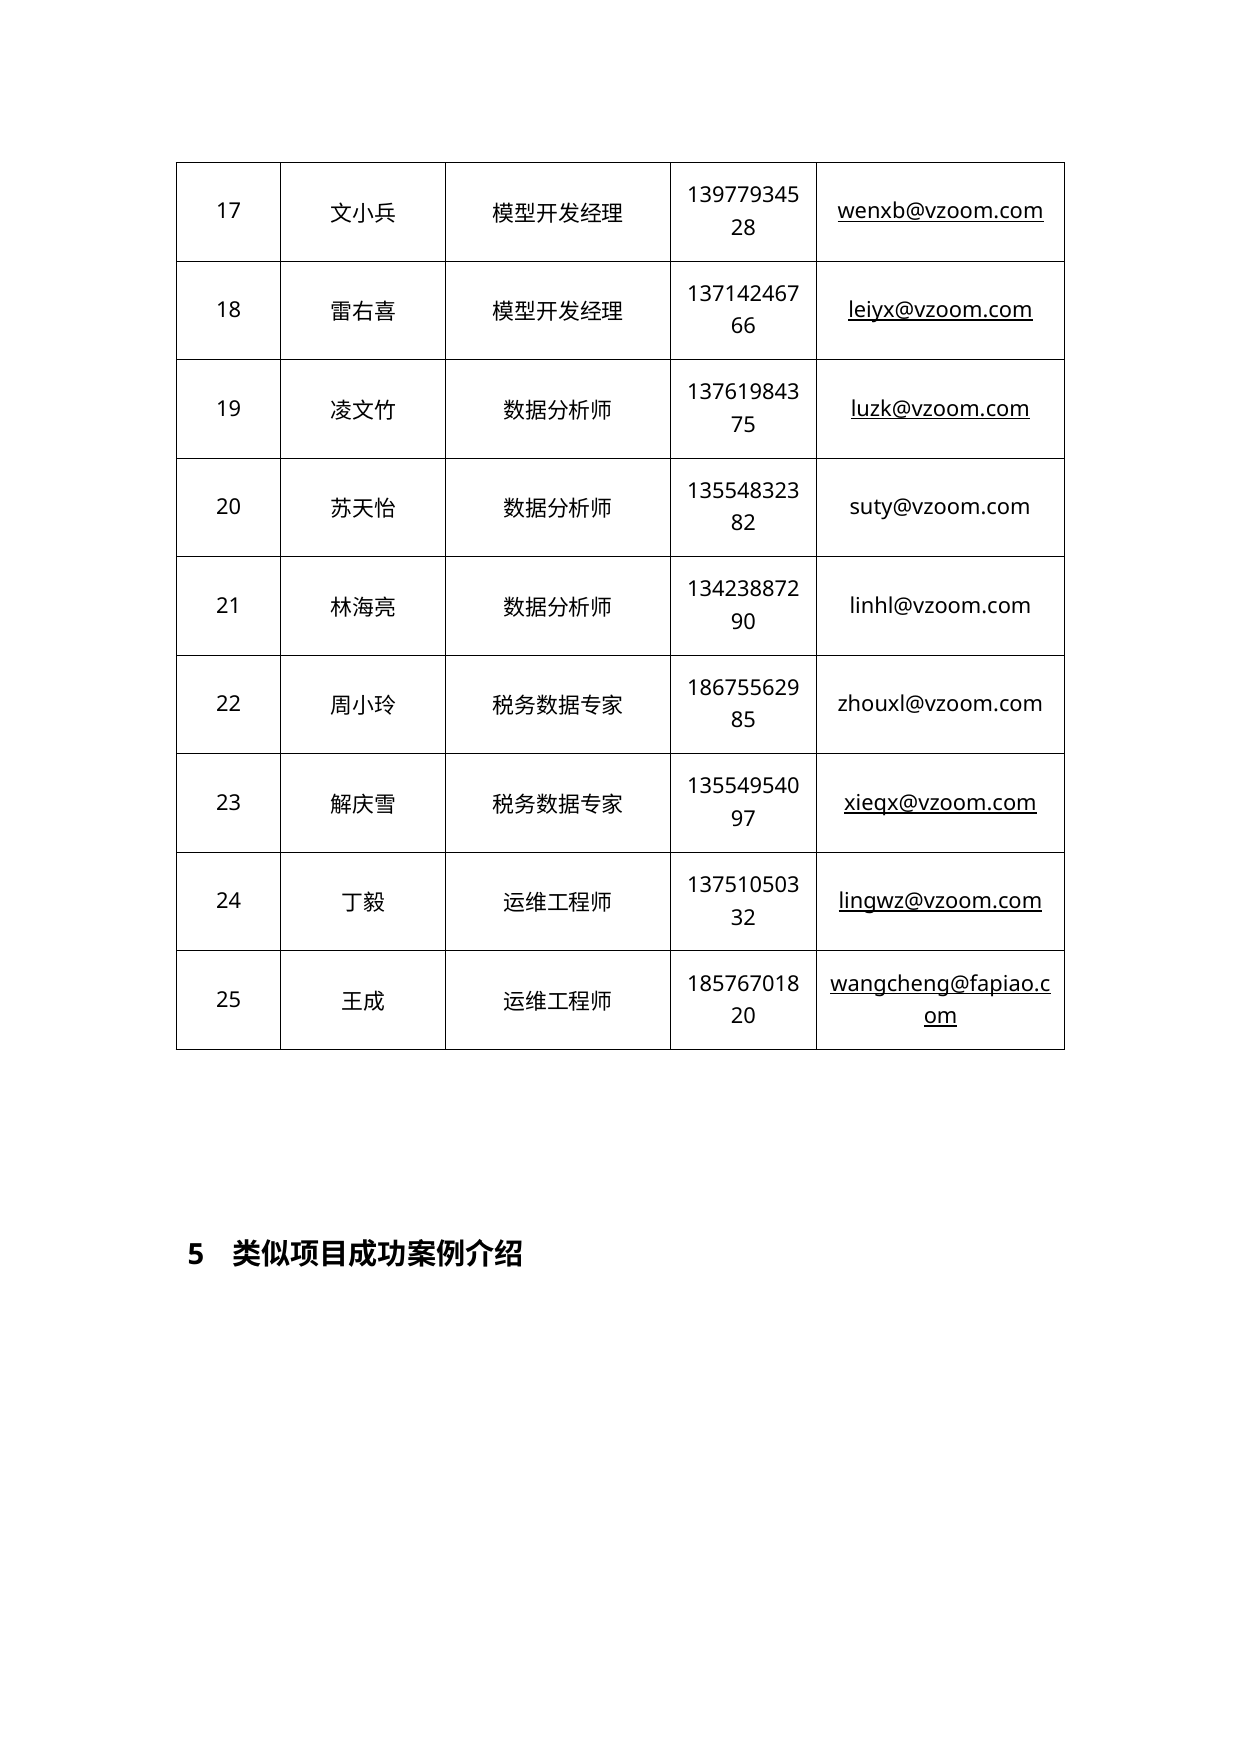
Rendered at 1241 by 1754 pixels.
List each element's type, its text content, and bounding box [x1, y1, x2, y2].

table_cell luzk@vzoom.com [817, 360, 1064, 458]
table_cell 王成 [281, 951, 445, 1049]
table_cell 林海亮 [281, 557, 445, 655]
table_cell leiyx@vzoom.com [817, 262, 1064, 359]
table_cell 22 [177, 656, 280, 753]
table_cell lingwz@vzoom.com [817, 853, 1064, 950]
table_cell zhouxl@vzoom.com [817, 656, 1064, 753]
table_cell 数据分析师 [446, 459, 670, 556]
table_cell 23 [177, 754, 280, 852]
table_cell 18 [177, 262, 280, 359]
table_cell 13751050332 [671, 853, 816, 950]
table_cell 19 [177, 360, 280, 458]
table_cell 25 [177, 951, 280, 1049]
table_cell 13977934528 [671, 163, 816, 261]
table_cell linhl@vzoom.com [817, 557, 1064, 655]
table_cell 13554832382 [671, 459, 816, 556]
table_cell 税务数据专家 [446, 656, 670, 753]
table_cell wangcheng@fapiao.com [817, 951, 1064, 1049]
table_cell 13554954097 [671, 754, 816, 852]
table_cell 13761984375 [671, 360, 816, 458]
table_cell 13423887290 [671, 557, 816, 655]
table_cell 凌文竹 [281, 360, 445, 458]
table_cell 运维工程师 [446, 951, 670, 1049]
table_cell 21 [177, 557, 280, 655]
table_cell 17 [177, 163, 280, 261]
table_cell 数据分析师 [446, 557, 670, 655]
table_cell wenxb@vzoom.com [817, 163, 1064, 261]
table_cell 模型开发经理 [446, 163, 670, 261]
table_cell 20 [177, 459, 280, 556]
table_cell 周小玲 [281, 656, 445, 753]
table_cell 文小兵 [281, 163, 445, 261]
table_cell 税务数据专家 [446, 754, 670, 852]
table_cell 运维工程师 [446, 853, 670, 950]
table_cell suty@vzoom.com [817, 459, 1064, 556]
table_cell 模型开发经理 [446, 262, 670, 359]
table_cell 18576701820 [671, 951, 816, 1049]
subtitle 类似项目成功案例介绍 [187, 1219, 1053, 1284]
table_cell 解庆雪 [281, 754, 445, 852]
table_cell 18675562985 [671, 656, 816, 753]
table_cell xieqx@vzoom.com [817, 754, 1064, 852]
table_cell 雷右喜 [281, 262, 445, 359]
table_cell 苏天怡 [281, 459, 445, 556]
table_cell 24 [177, 853, 280, 950]
table_cell 数据分析师 [446, 360, 670, 458]
table_cell 丁毅 [281, 853, 445, 950]
table_cell 13714246766 [671, 262, 816, 359]
